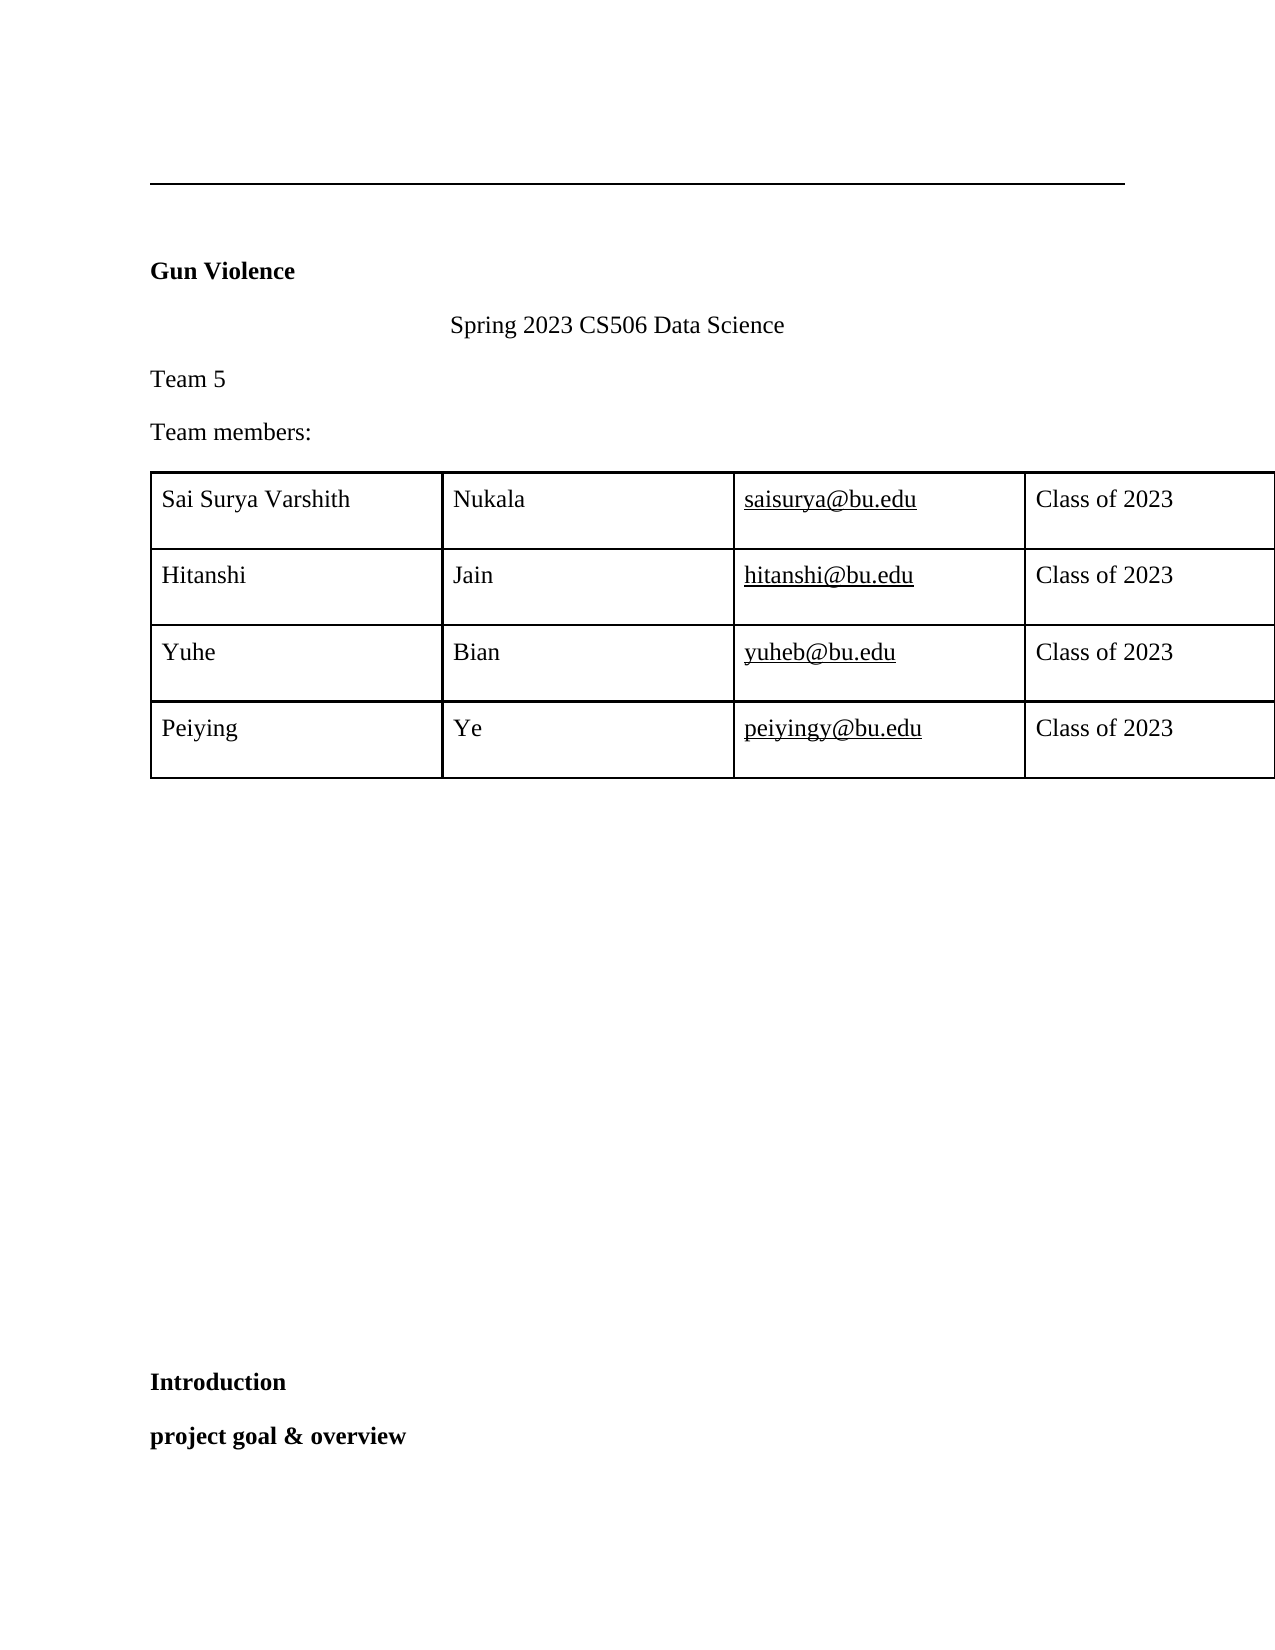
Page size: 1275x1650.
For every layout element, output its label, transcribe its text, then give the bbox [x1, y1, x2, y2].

table_cell Jain [444, 550, 733, 624]
subtitle Gun Violence [150, 250, 1125, 285]
table_cell Class of 2023 [1026, 703, 1274, 777]
text Introduction [150, 1367, 1125, 1396]
table_header saisurya@bu.edu [735, 474, 1024, 548]
table_header Nukala [444, 474, 733, 548]
text Team 5 [150, 364, 1125, 392]
text Spring 2023 CS506 Data Science [150, 310, 1125, 338]
table_cell hitanshi@bu.edu [735, 550, 1024, 624]
table_cell Ye [444, 703, 733, 777]
table_cell Peiying [152, 703, 441, 777]
table_cell Class of 2023 [1026, 550, 1274, 624]
table_cell yuheb@bu.edu [735, 626, 1024, 700]
table_cell Class of 2023 [1026, 626, 1274, 700]
table_cell Yuhe [152, 626, 441, 700]
table_header Sai Surya Varshith [152, 474, 441, 548]
table_cell peiyingy@bu.edu [735, 703, 1024, 777]
table_header Class of 2023 [1026, 474, 1274, 548]
table_cell Bian [444, 626, 733, 700]
table_cell Hitanshi [152, 550, 441, 624]
text Team members: [150, 417, 1125, 446]
text project goal & overview [150, 1421, 1125, 1450]
